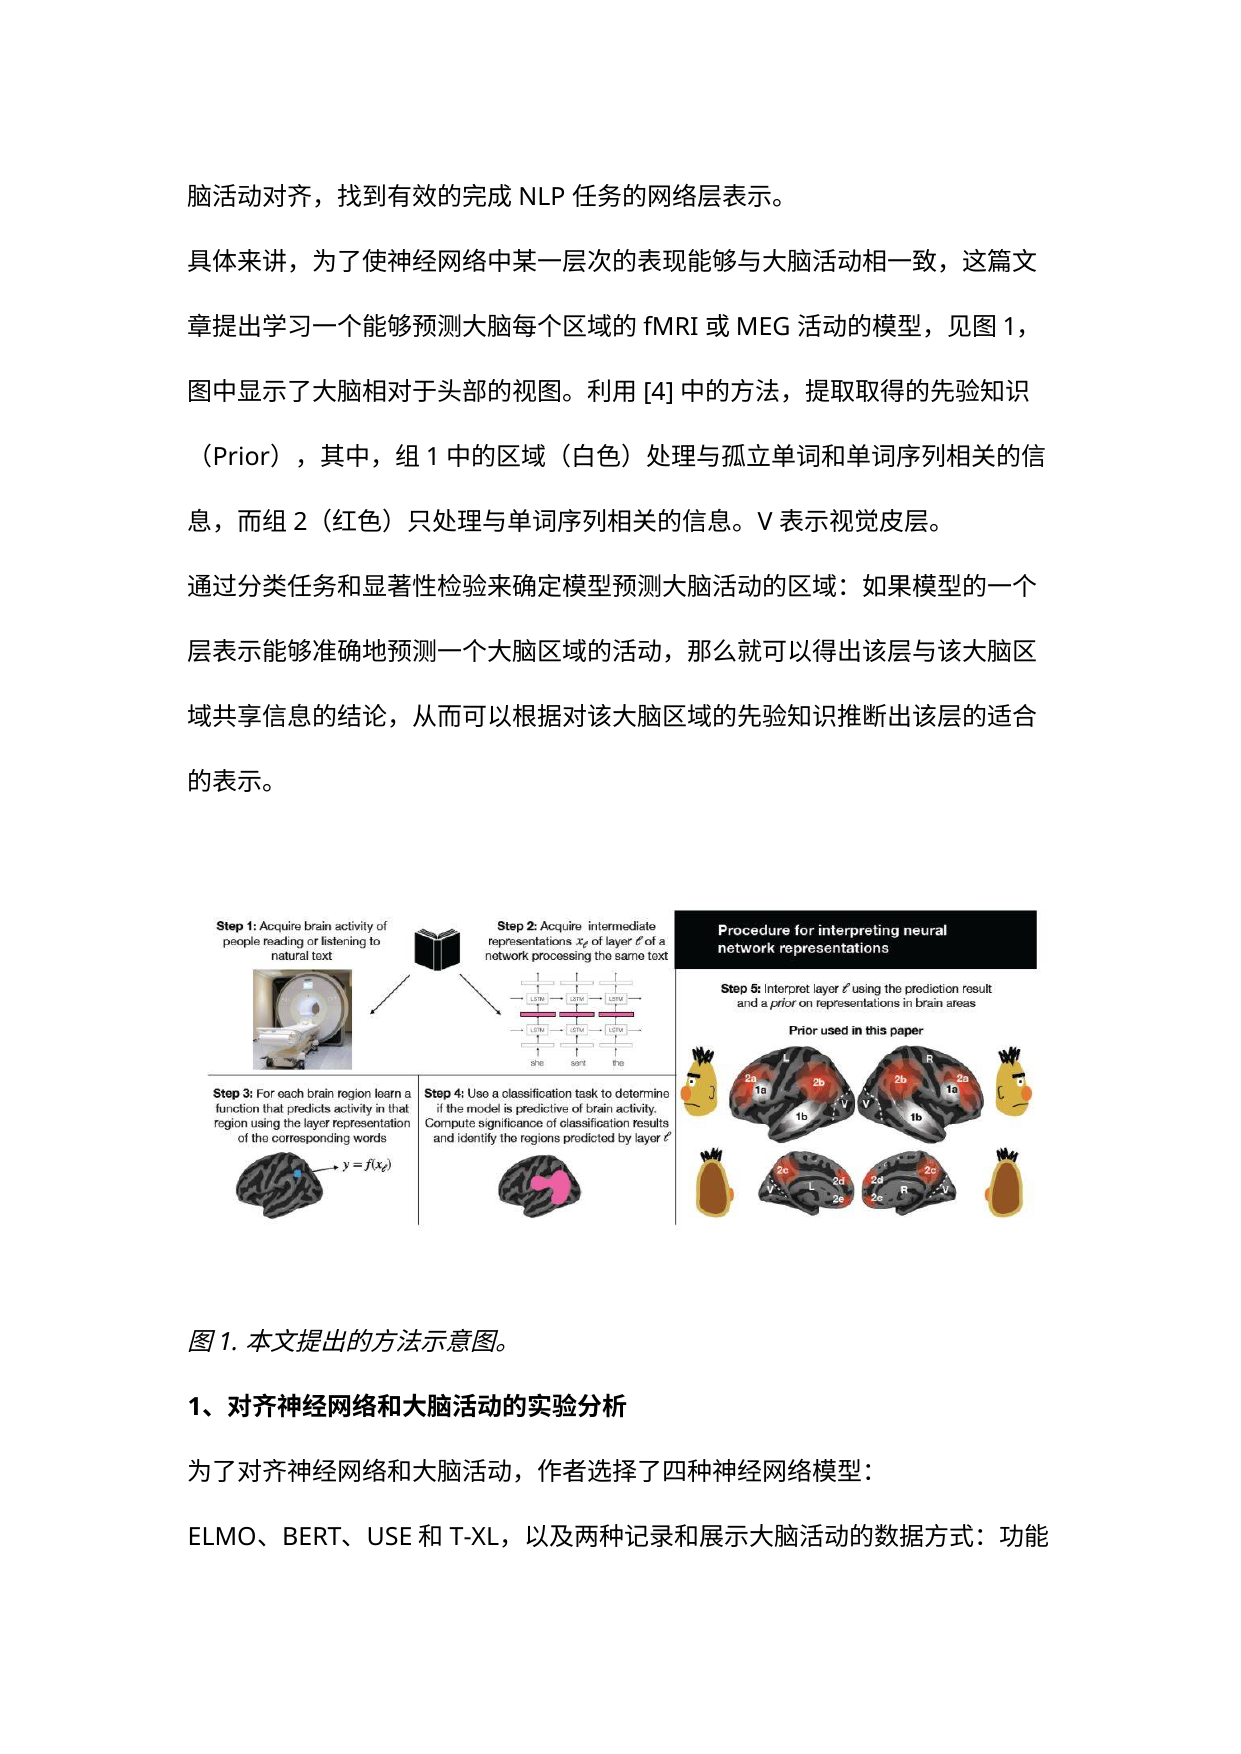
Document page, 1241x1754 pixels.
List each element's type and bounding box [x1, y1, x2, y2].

text [187, 1307, 1053, 1567]
text [187, 162, 1053, 844]
picture [187, 884, 1053, 1237]
